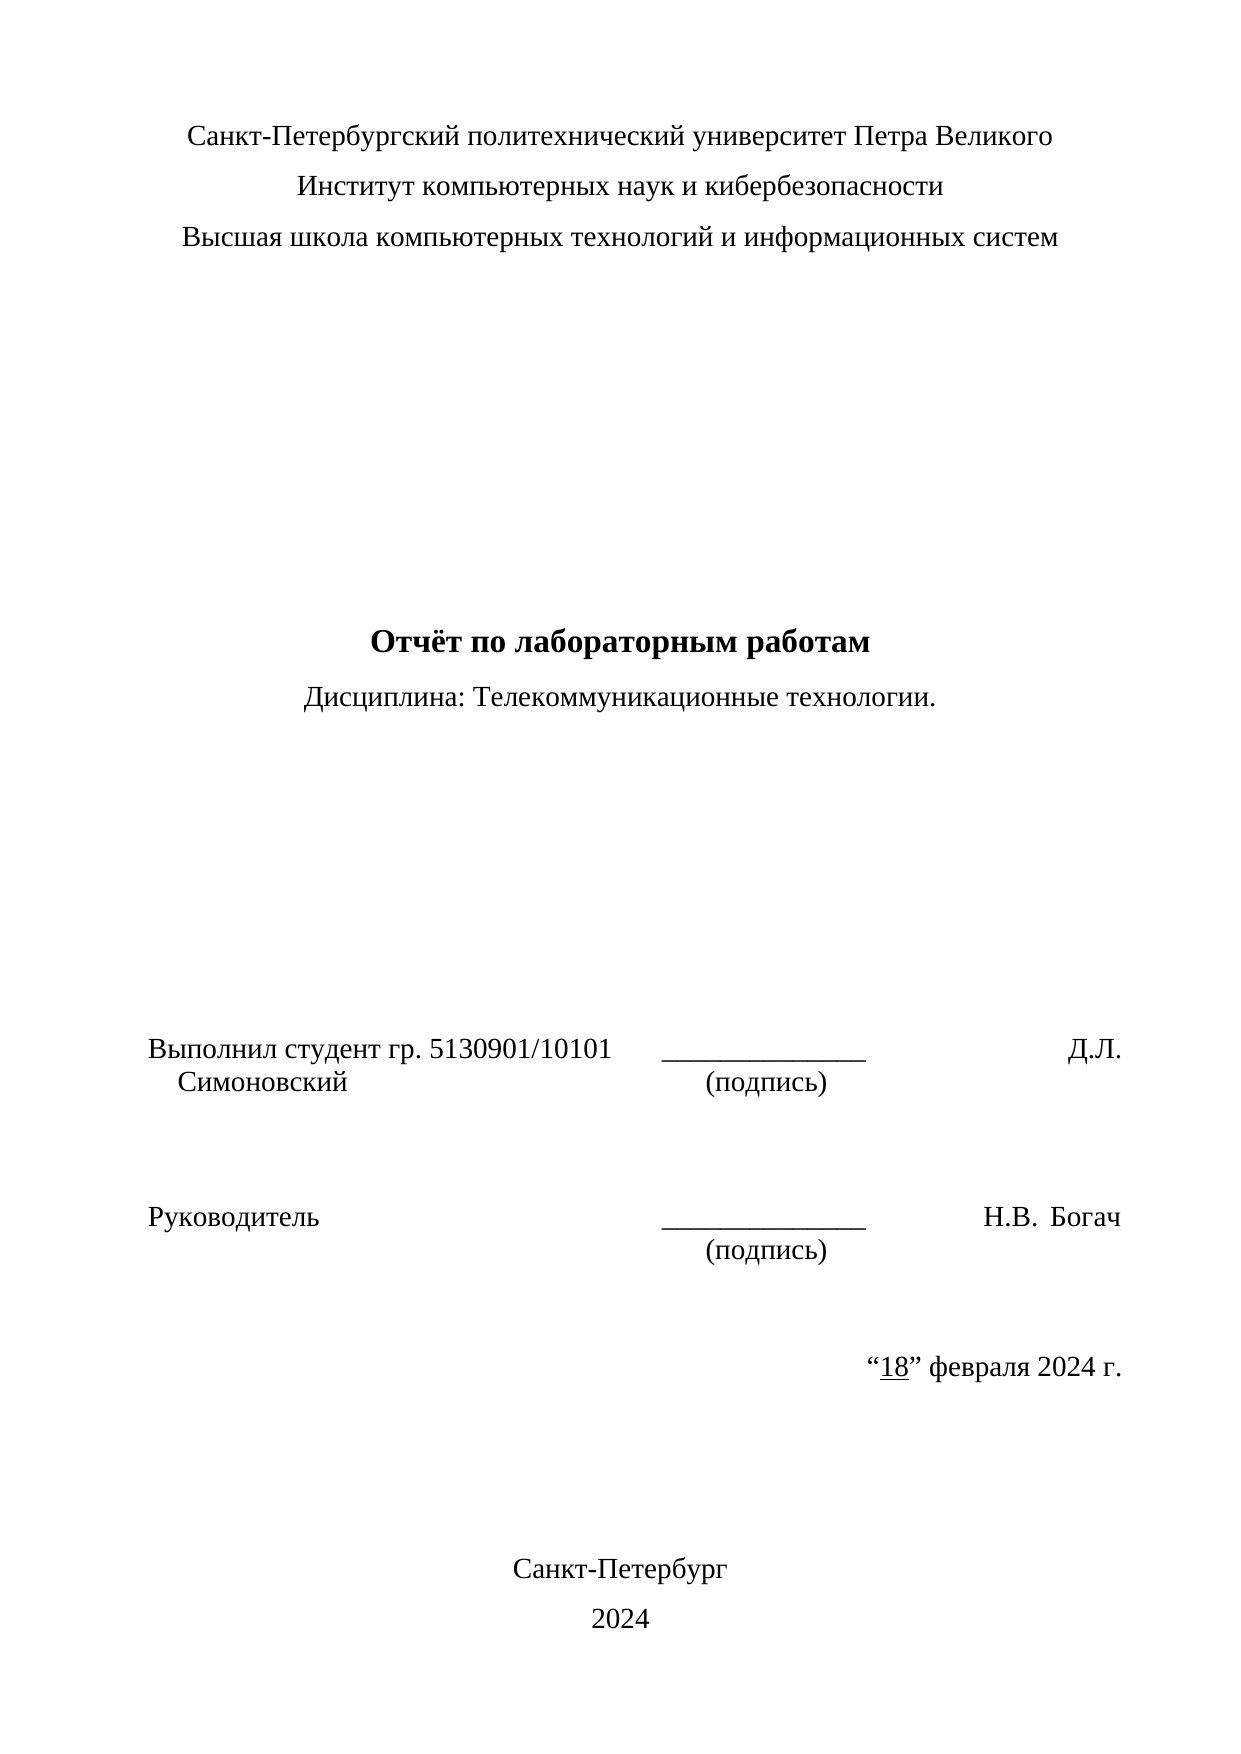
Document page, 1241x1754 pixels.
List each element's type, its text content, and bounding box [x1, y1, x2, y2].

text Отчёт по лабораторным работам [118, 621, 1122, 659]
text Институт компьютерных наук и кибербезопасности [118, 168, 1122, 202]
text Руководитель ______________ Н.В. Богач (подпись) [148, 1199, 1122, 1266]
text Санкт-Петербургский политехнический университет Петра Великого [118, 118, 1122, 152]
text “18” февраля 2024 г. [237, 1349, 1122, 1383]
text Выполнил студент гр. 5130901/10101 ______________ Д.Л. Симоновский (подпись) [148, 1031, 1122, 1098]
text Высшая школа компьютерных технологий и информационных систем [118, 219, 1122, 252]
text Дисциплина: Телекоммуникационные технологии. [118, 679, 1122, 712]
text Санкт-Петербург [118, 1551, 1122, 1584]
text 2024 [118, 1601, 1122, 1635]
